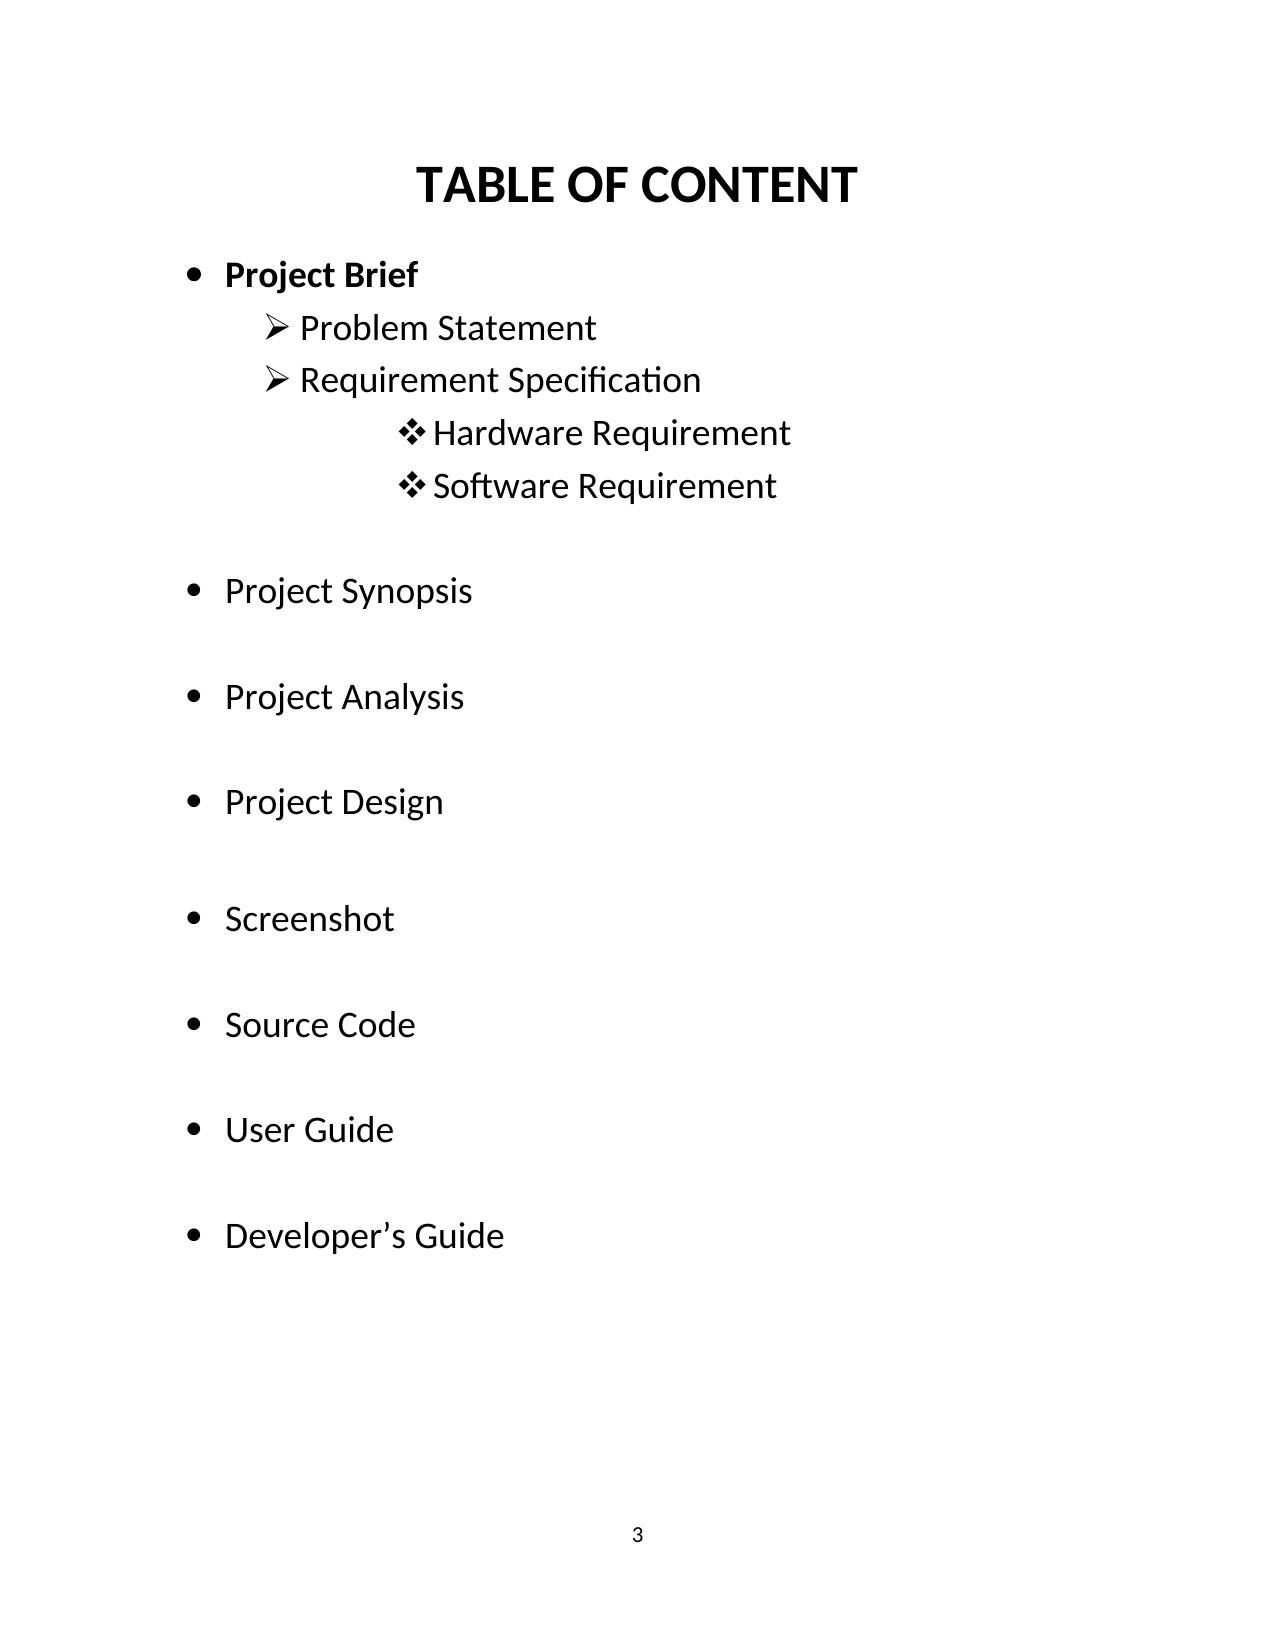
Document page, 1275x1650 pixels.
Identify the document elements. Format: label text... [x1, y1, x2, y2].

list User Guide [187, 1106, 1125, 1152]
list Project Brief [187, 251, 1125, 297]
text TABLE OF CONTENT [150, 150, 1125, 216]
list Screenshot [187, 895, 1125, 941]
list Project Synopsis [187, 567, 1125, 613]
list Developer’s Guide [187, 1212, 1125, 1257]
list Hardware Requirement [395, 409, 1125, 455]
list Software Requirement [395, 462, 1125, 508]
list Project Analysis [187, 673, 1125, 718]
list Problem Statement [262, 304, 1125, 349]
list Project Design [187, 778, 1125, 824]
list Requirement Specification [262, 356, 1125, 402]
list Source Code [187, 1001, 1125, 1046]
